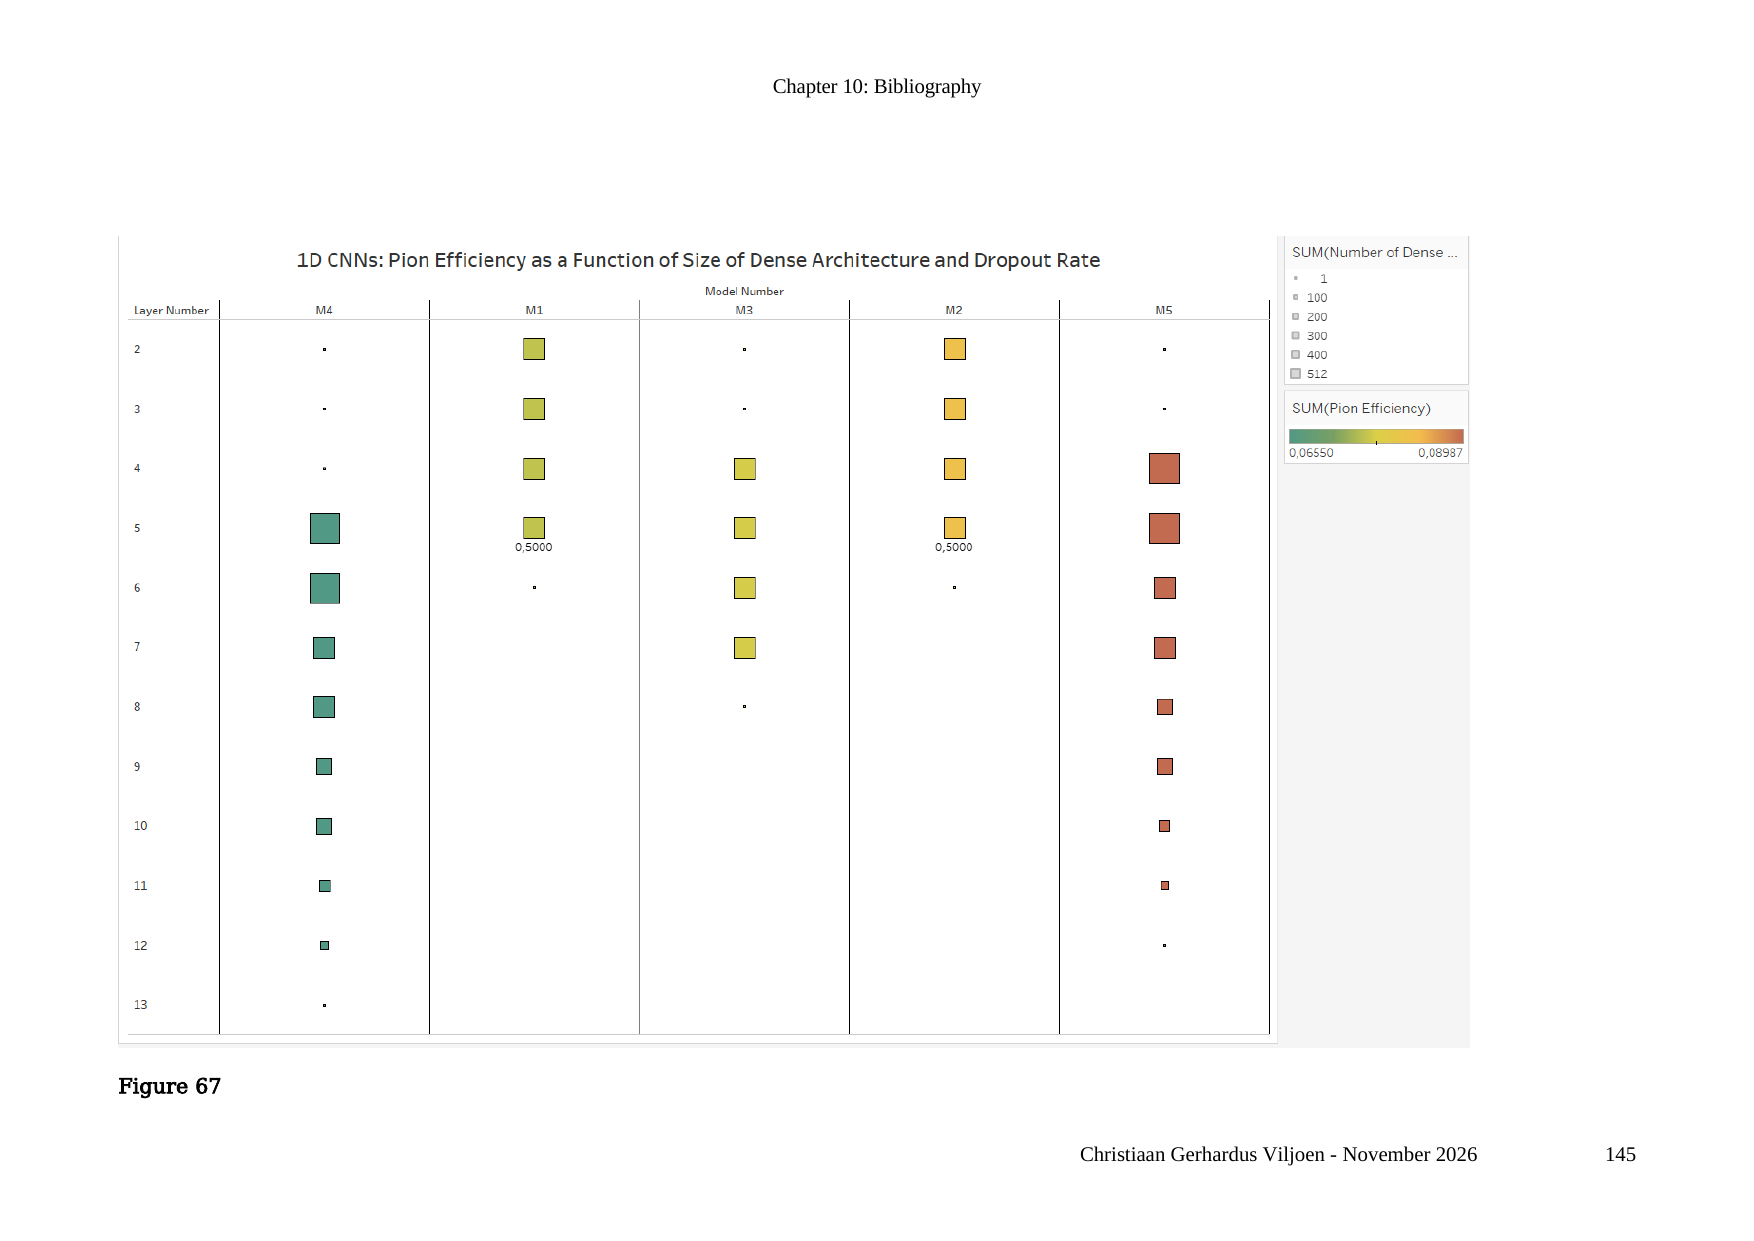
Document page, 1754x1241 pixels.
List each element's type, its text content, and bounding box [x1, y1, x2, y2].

picture [118, 236, 1471, 1048]
